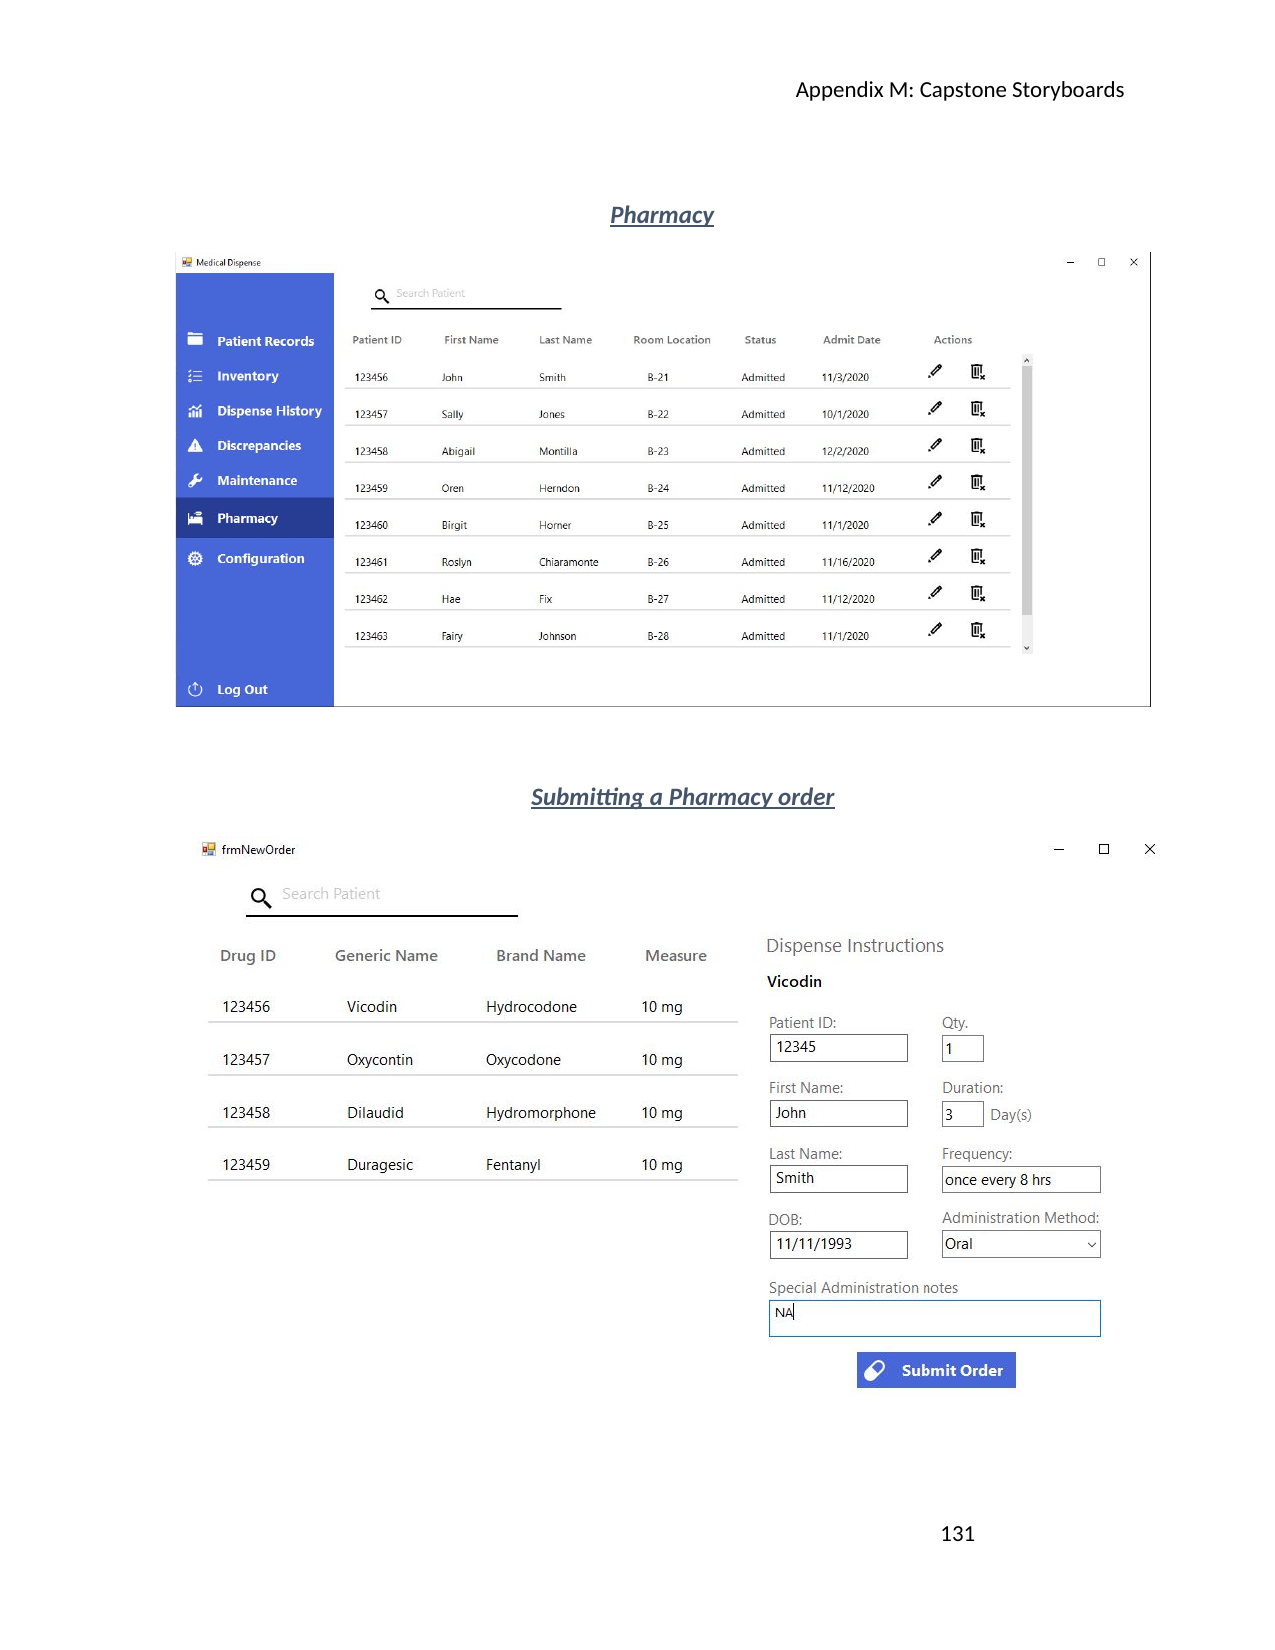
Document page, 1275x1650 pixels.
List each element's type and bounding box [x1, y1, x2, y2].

picture [175, 252, 1151, 707]
picture [195, 836, 1171, 1411]
